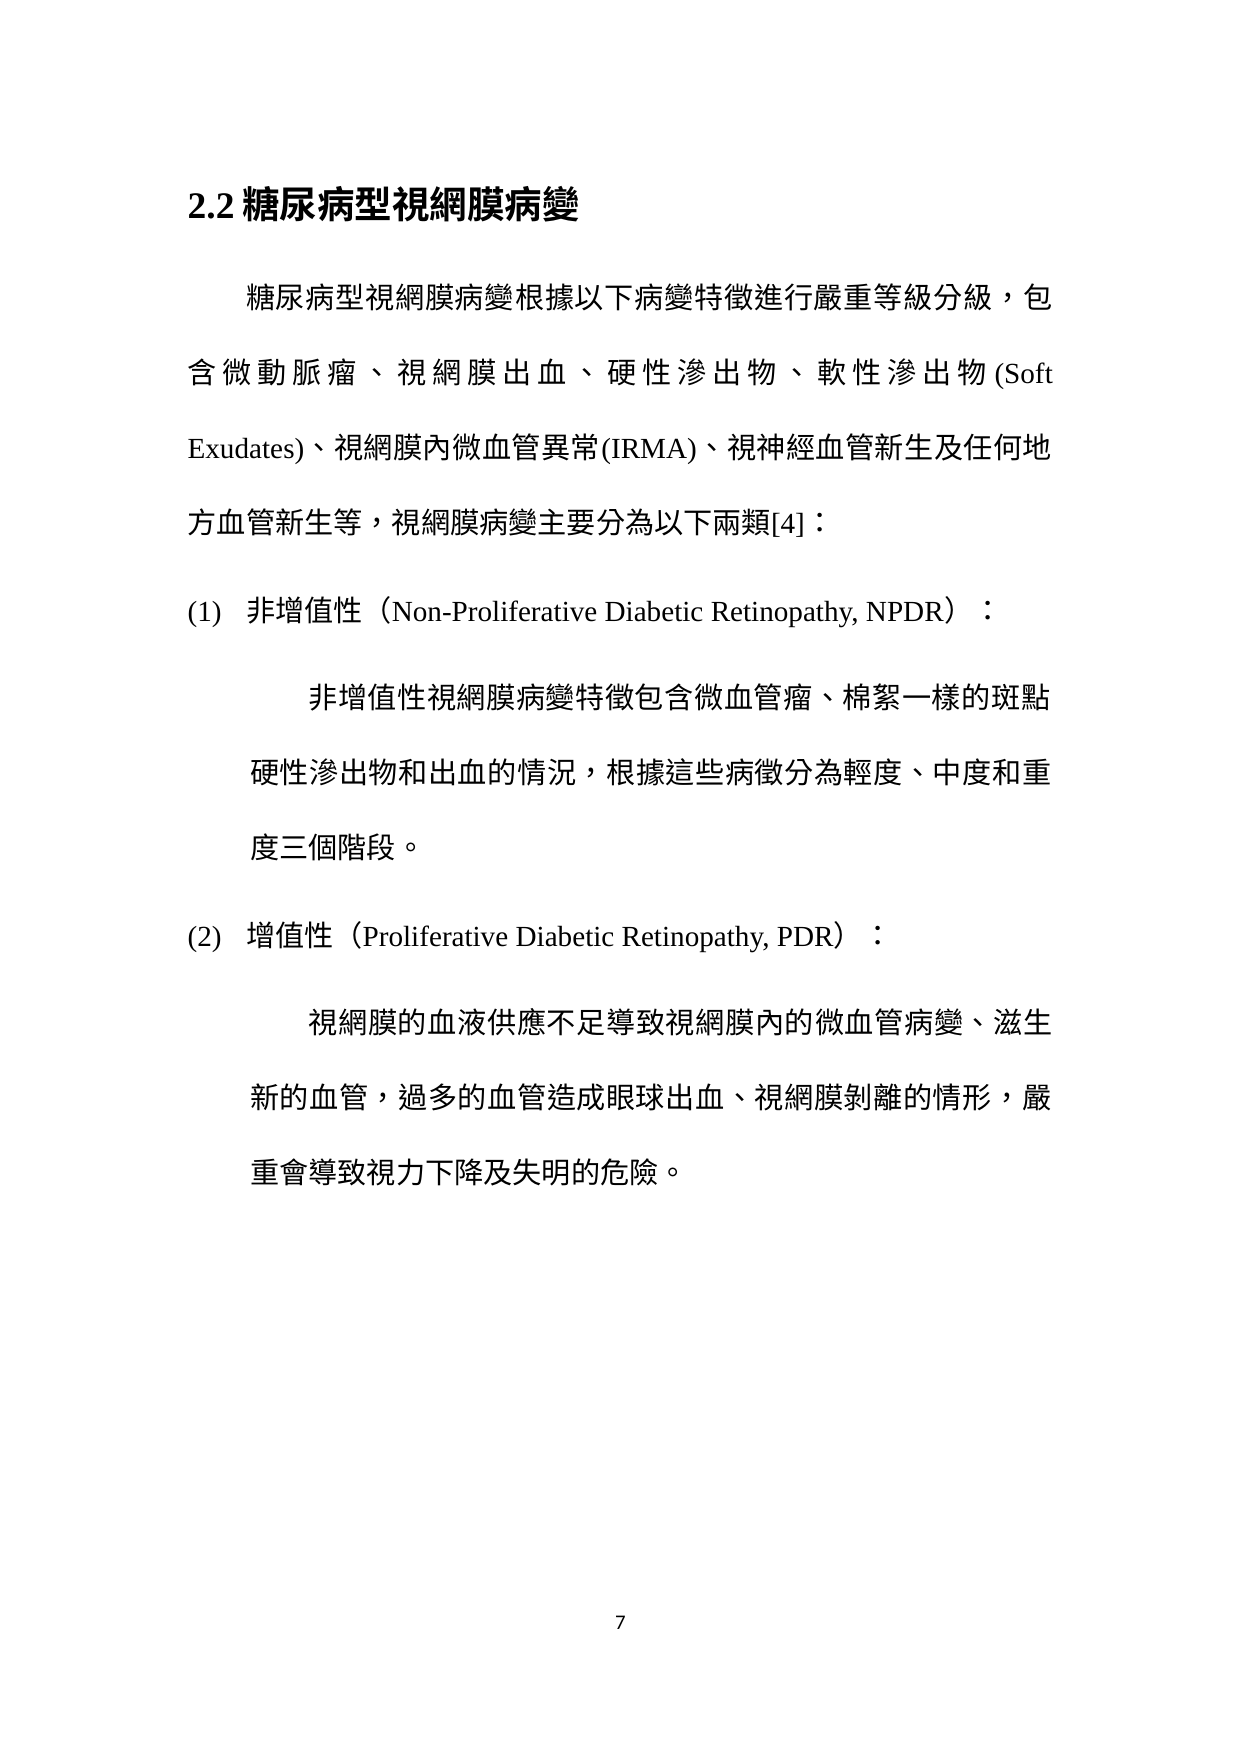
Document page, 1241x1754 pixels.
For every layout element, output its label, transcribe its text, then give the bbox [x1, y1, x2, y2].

list 視網膜的血液供應不足導致視網膜內的微血管病變、滋生新的血管，過多的血管造成眼球出血、視網膜剝離的情形，嚴重會導致視力下降及失明的危險。 [250, 983, 1053, 1208]
list 非增值性視網膜病變特徵包含微血管瘤、棉絮一樣的斑點、硬性滲出物和出血的情況，根據這些病徵分為輕度、中度和重度三個階段。 [250, 658, 1053, 883]
text 糖尿病型視網膜病變根據以下病變特徵進行嚴重等級分級，包含微動脈瘤、視網膜出血、硬性滲出物、軟性滲出物(Soft Exudates)、視網膜內微血管異常(IRMA)、視神經血管新生及任何地方血管新生等，視網膜病變主要分為以下兩類[4]： [187, 258, 1053, 558]
subtitle 2.2糖尿病型視網膜病變 [187, 164, 1053, 239]
list 增值性（Proliferative Diabetic Retinopathy, PDR）： [187, 896, 1053, 971]
list 非增值性（Non-Proliferative Diabetic Retinopathy, NPDR）： [187, 571, 1053, 646]
